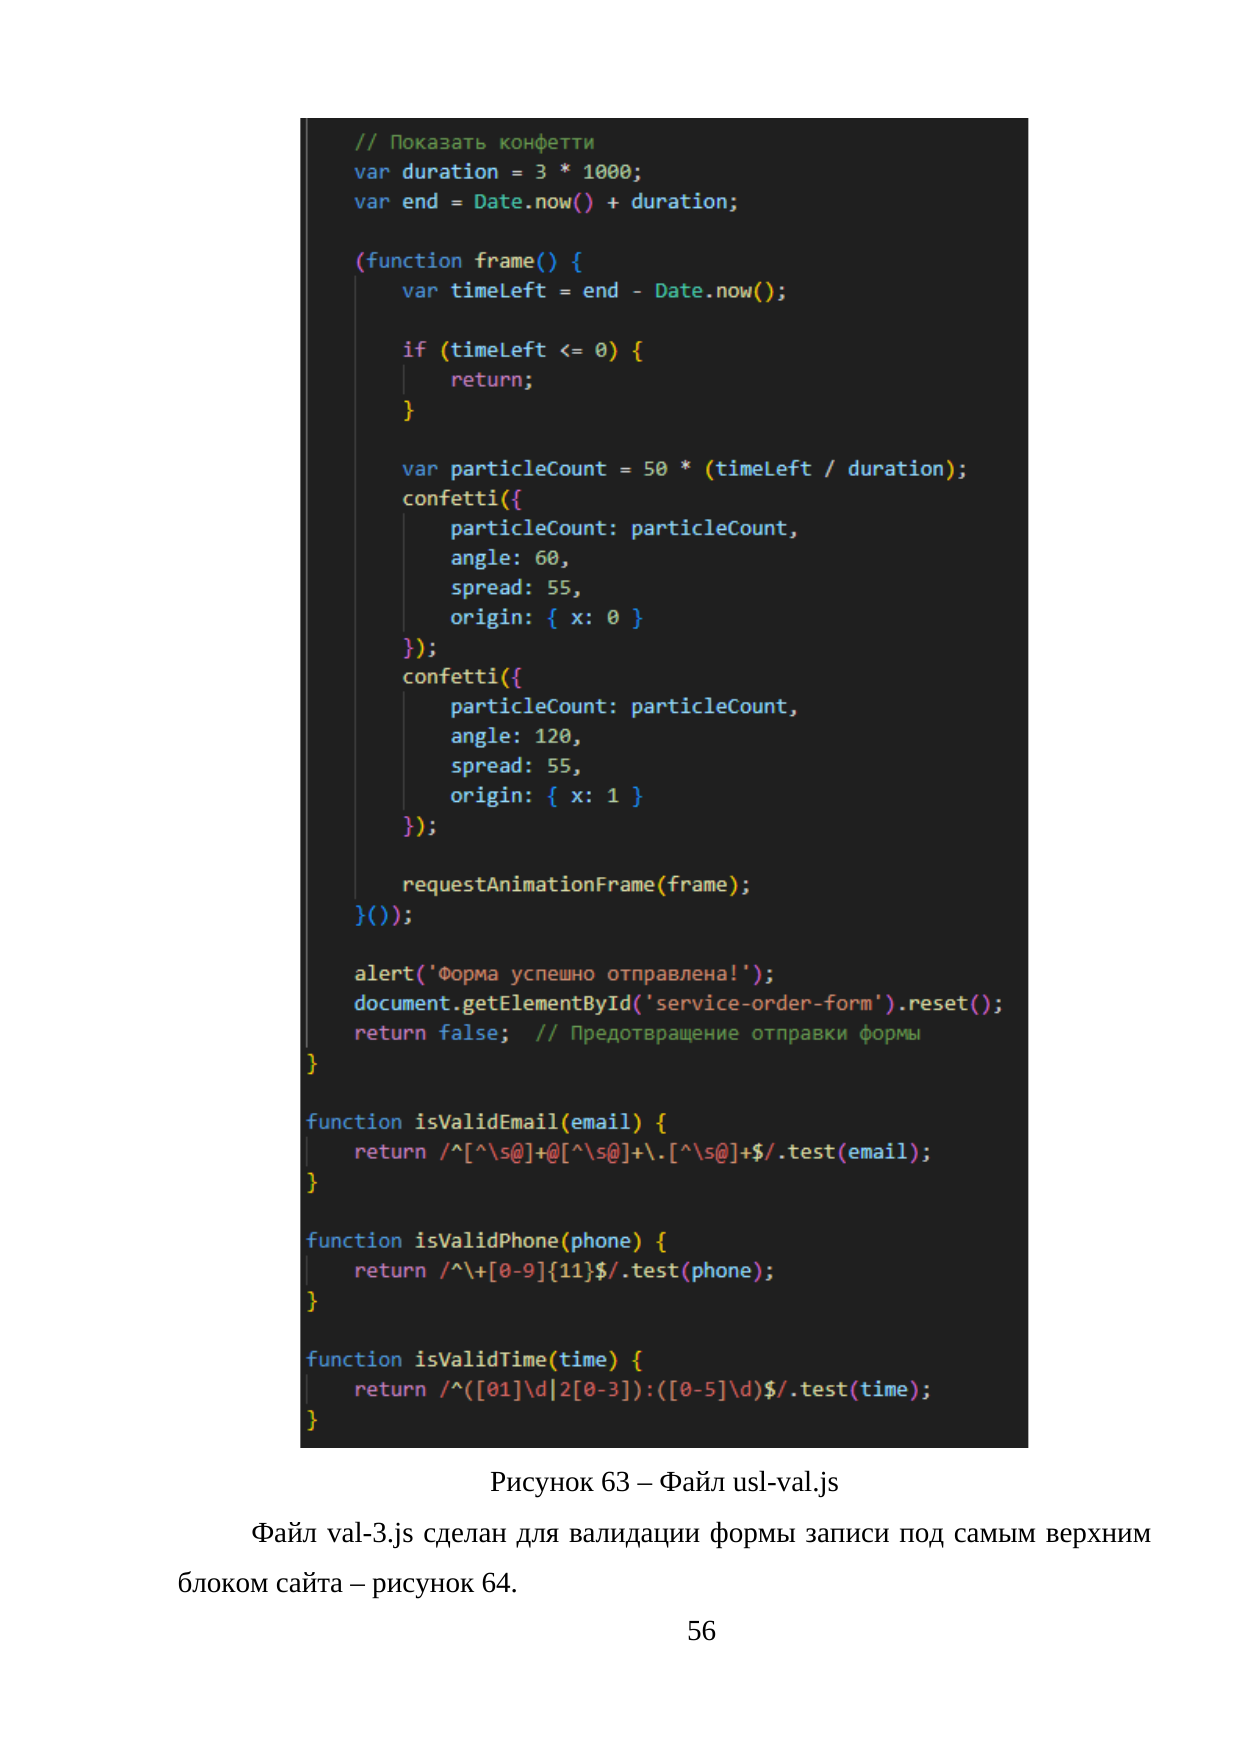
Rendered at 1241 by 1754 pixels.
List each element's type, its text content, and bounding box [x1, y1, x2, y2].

text Рисунок 63 – Файл usl-val.js [177, 1464, 1152, 1498]
text Файл val-3.js сделан для валидации формы записи под самым верхним блоком сайта – рисунок 64. [177, 1515, 1152, 1598]
picture [300, 118, 1029, 1448]
